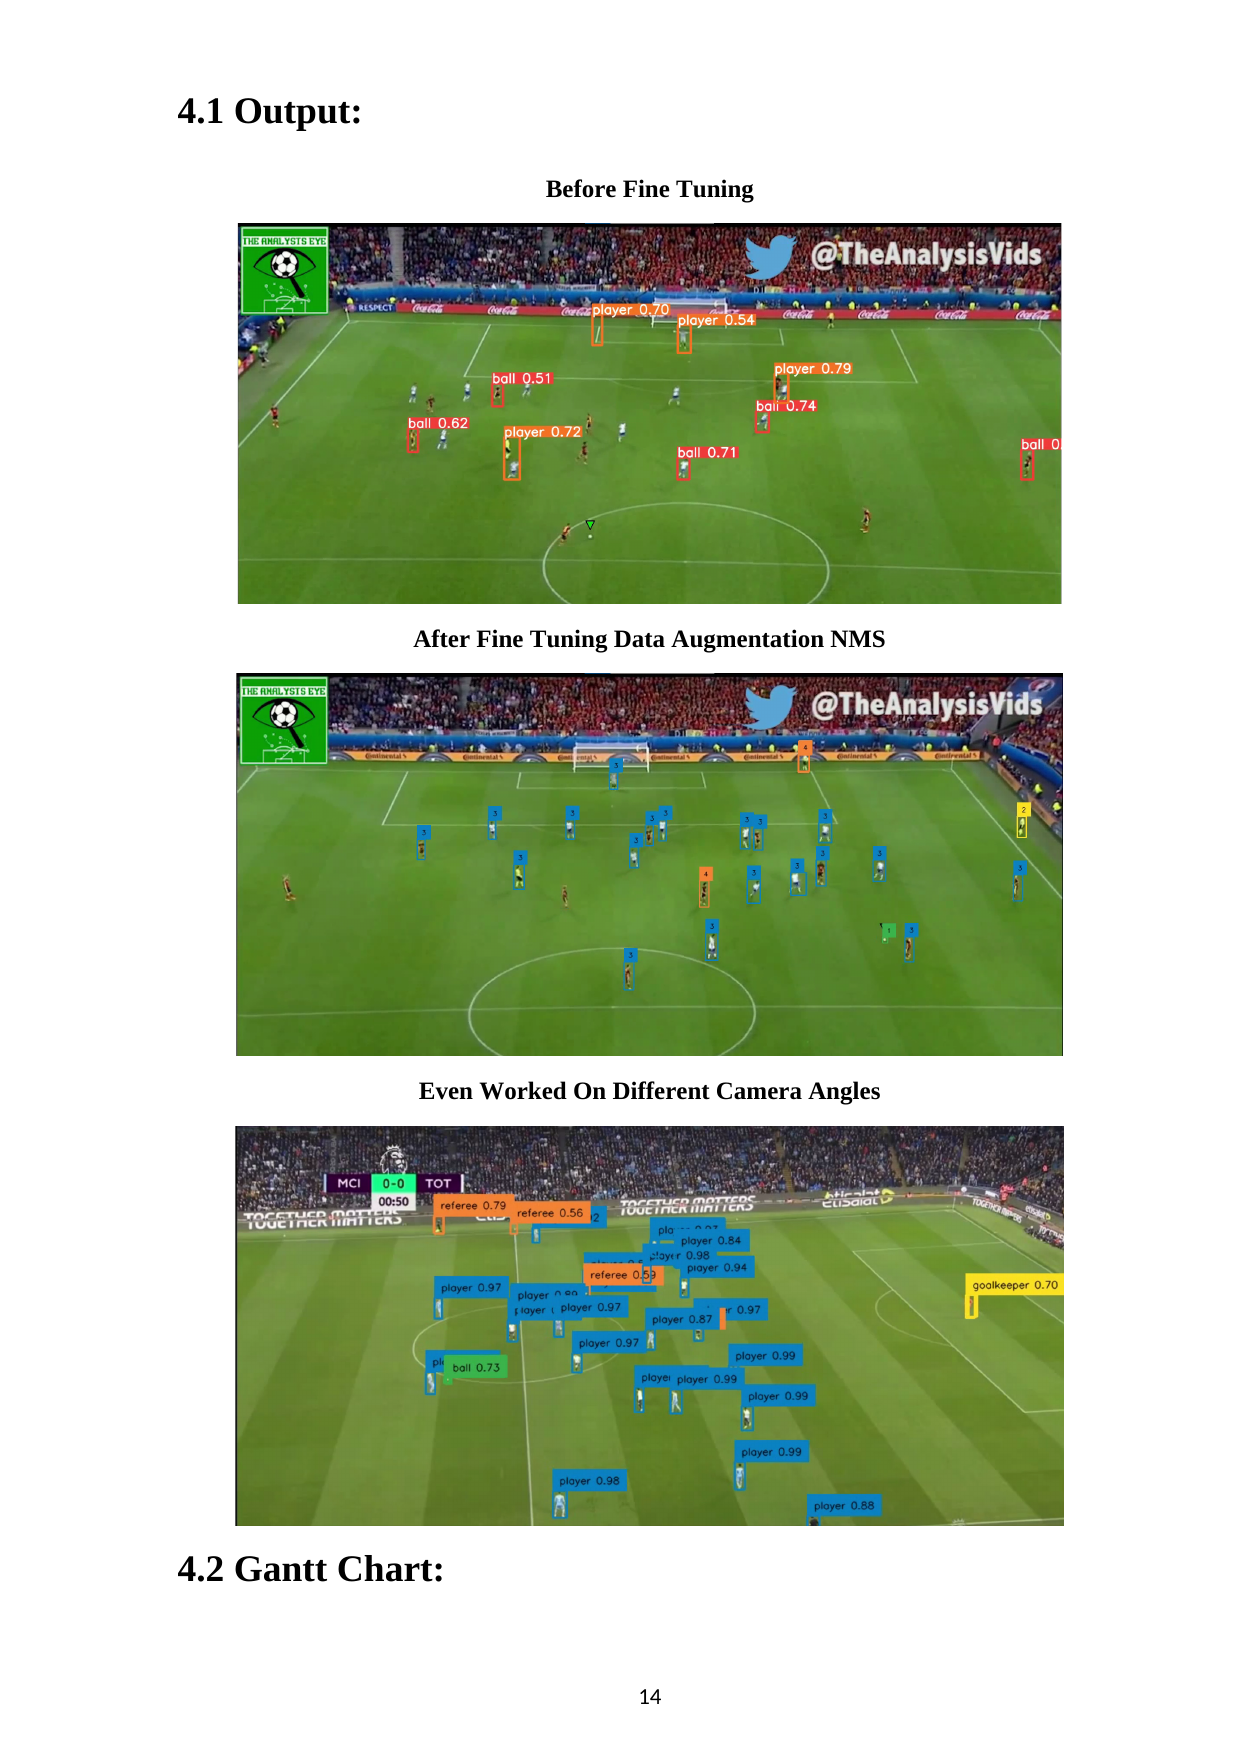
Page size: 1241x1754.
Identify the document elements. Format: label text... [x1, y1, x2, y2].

picture [237, 223, 1062, 604]
text After Fine Tuning Data Augmentation NMS [177, 624, 1122, 653]
text Before Fine Tuning [177, 174, 1122, 203]
picture [235, 1126, 1064, 1526]
picture [236, 673, 1063, 1056]
text 4.2 Gantt Chart: [177, 1547, 1122, 1590]
text 4.1 Output: [177, 89, 1122, 132]
text Even Worked On Different Camera Angles [177, 1076, 1122, 1105]
